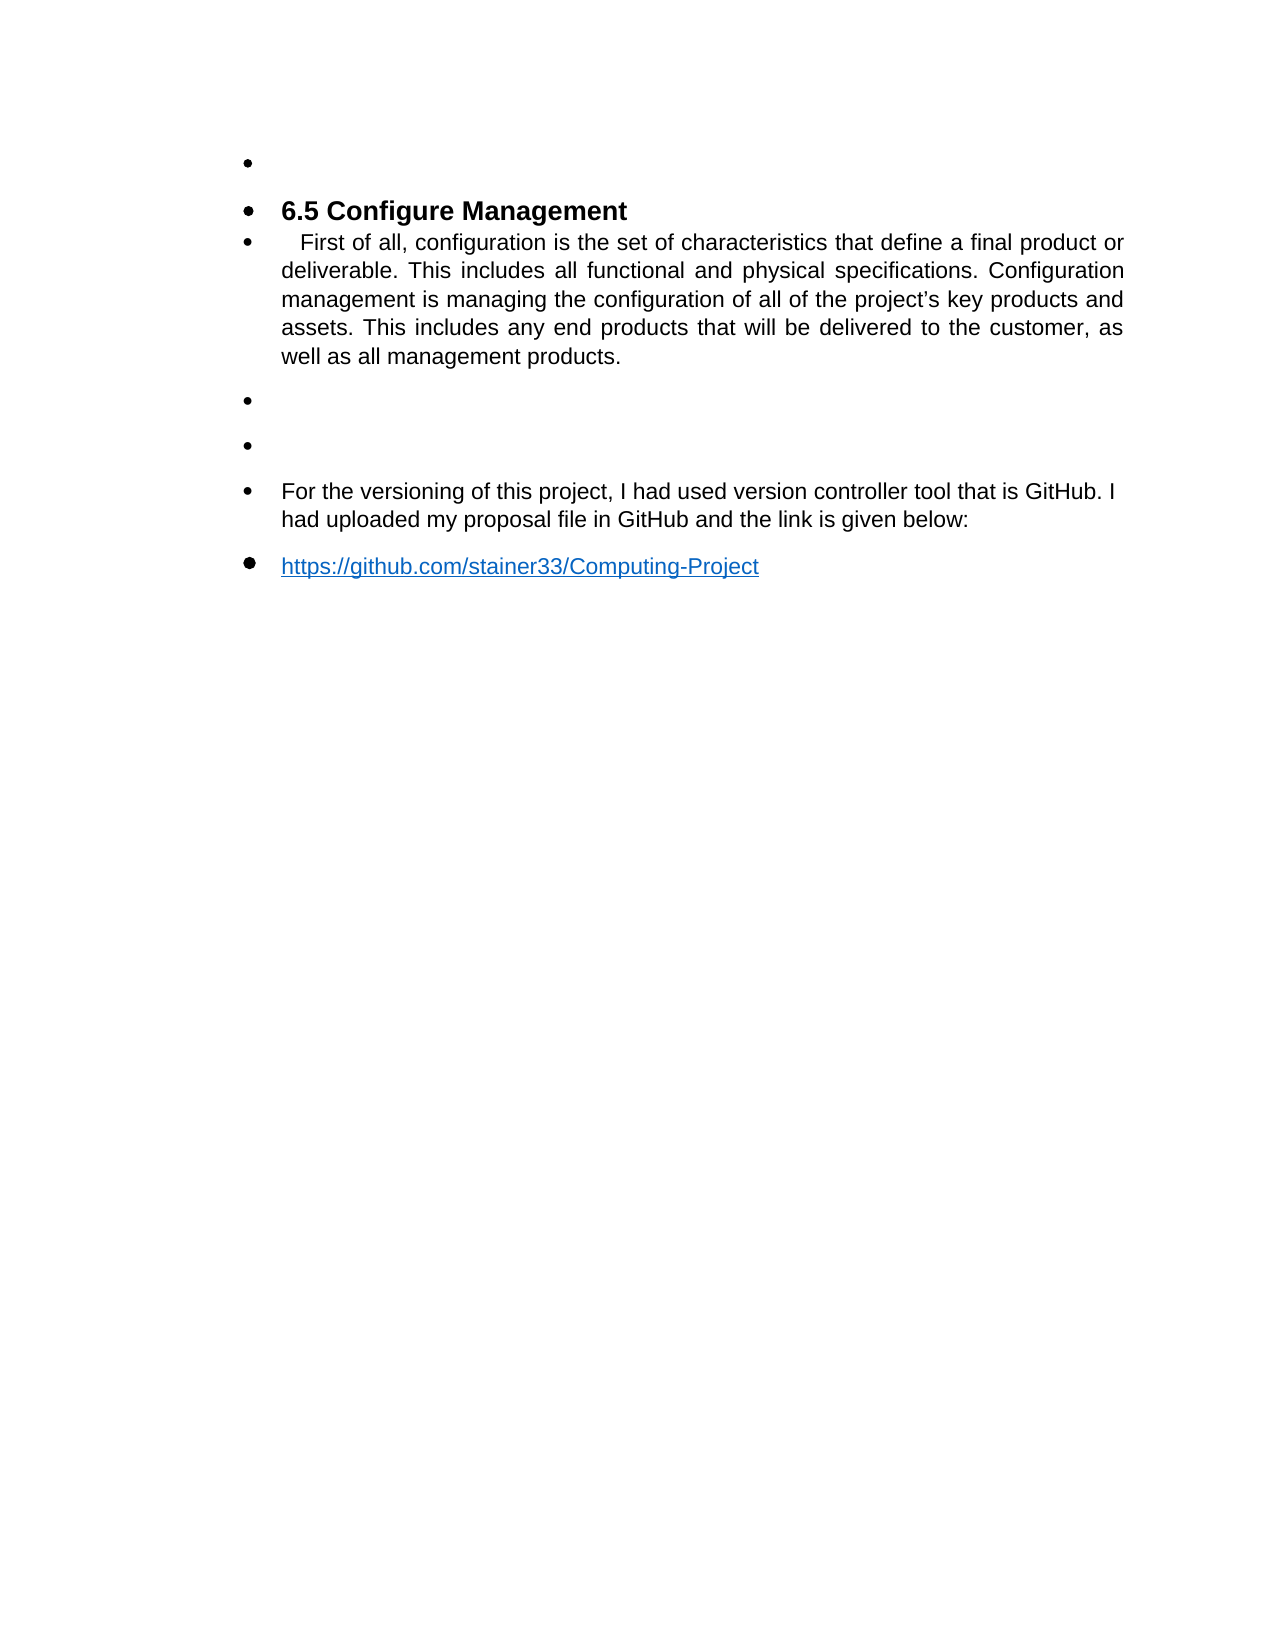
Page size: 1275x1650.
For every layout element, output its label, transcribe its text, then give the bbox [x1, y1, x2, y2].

subtitle 6.5 Configure Management [244, 195, 1125, 226]
text For the versioning of this project, I had used version controller tool that is GitHub. I had uploaded my proposal file in GitHub and the link is given below: [244, 478, 1125, 533]
text First of all, configuration is the set of characteristics that define a final product or deliverable. This includes all functional and physical specifications. Configuration management is managing the configuration of all of the project’s key products and assets. This includes any end products that will be delivered to the customer, as well as all management products. [244, 229, 1125, 369]
text https://github.com/stainer33/Computing-Project [244, 552, 1125, 582]
